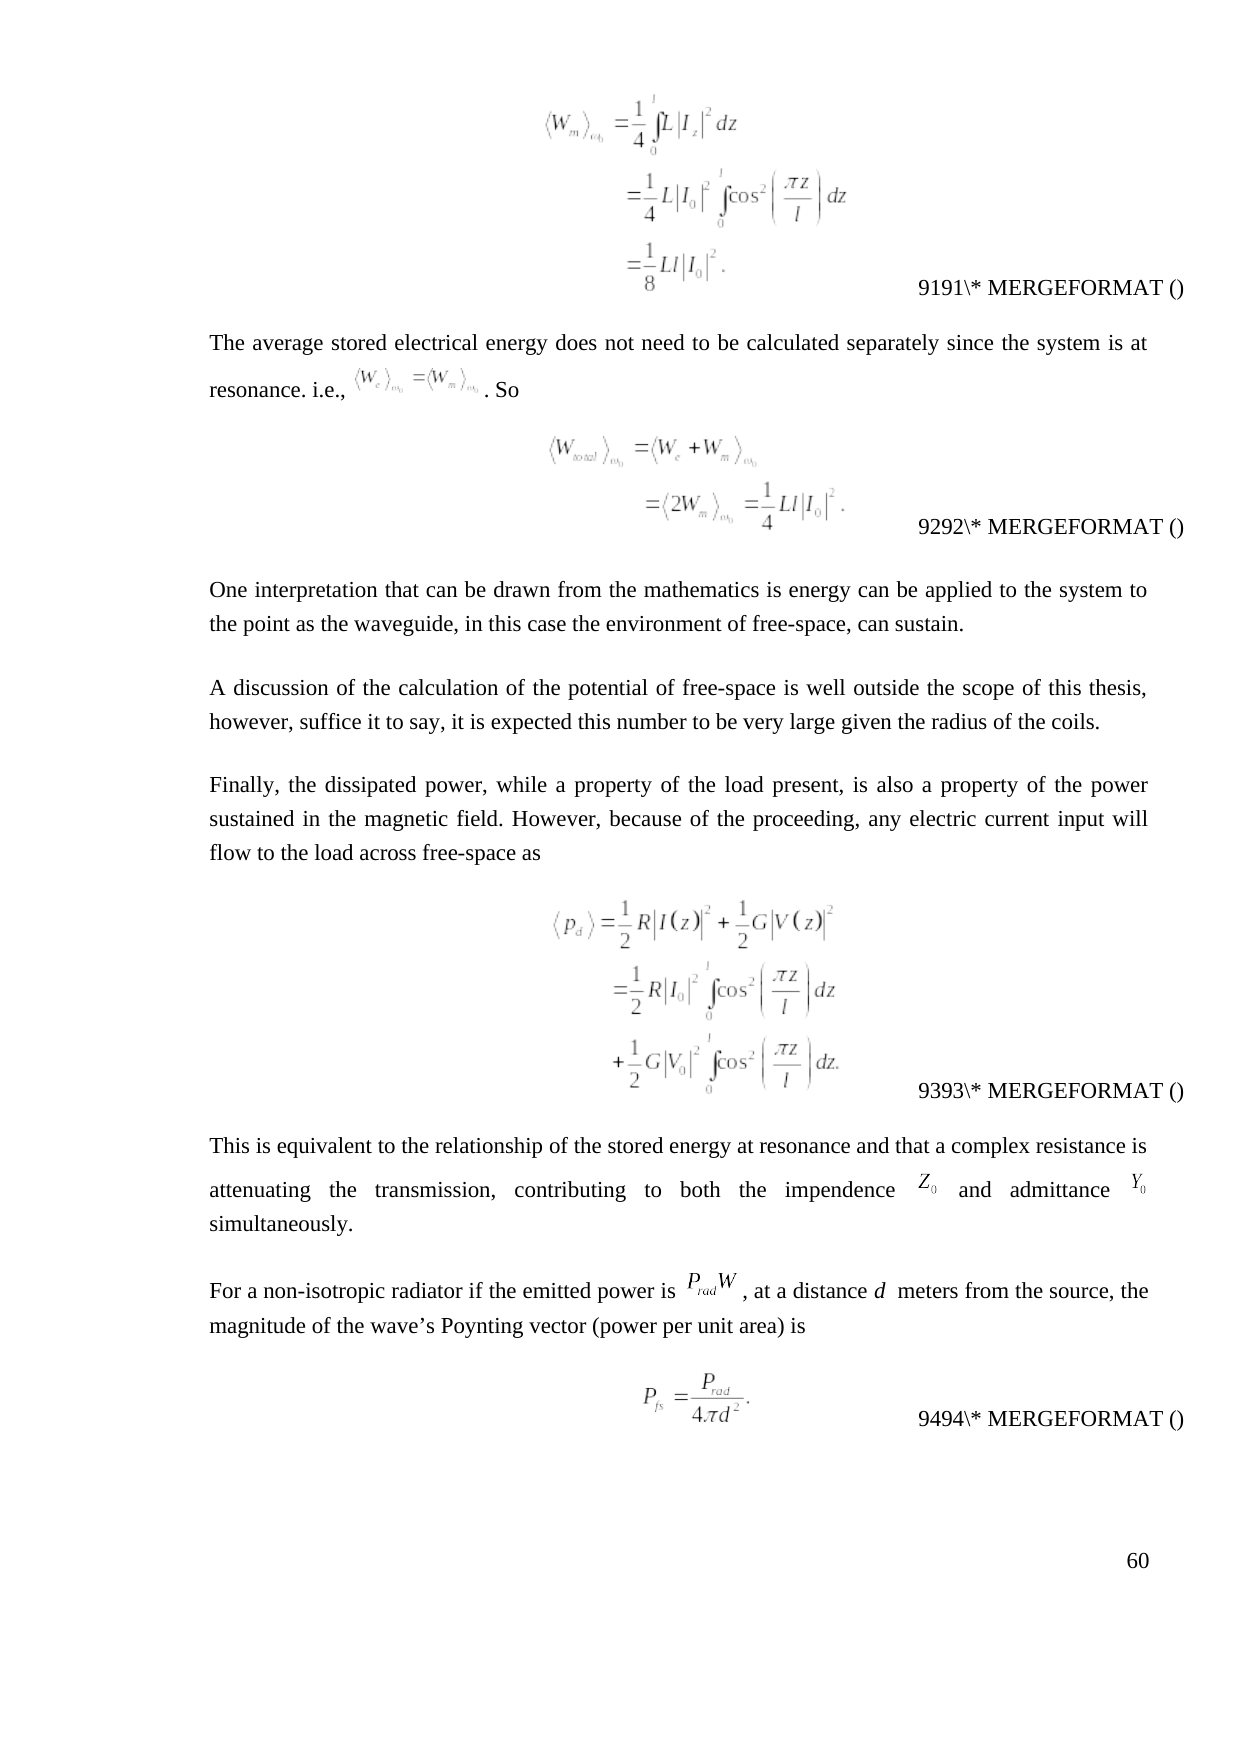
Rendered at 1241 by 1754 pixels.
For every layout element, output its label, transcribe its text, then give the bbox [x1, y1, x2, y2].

text A discussion of the calculation of the potential of free-space is well outside the scope of this thesis, however, suffice it to say, it is expected this number to be very large given the radius of the coils. [209, 673, 1149, 734]
text This is equivalent to the relationship of the stored energy at resonance and that a complex resistance is attenuating the transmission, contributing to both the impendence and admittance simultaneously. [209, 1132, 1149, 1237]
text The average stored electrical energy does not need to be calculated separately since the system is at resonance. i.e., . So [209, 329, 1149, 402]
text Finally, the dissipated power, while a property of the load present, is also a property of the power sustained in the magnetic field. However, because of the proceeding, any electric current input will flow to the load across free-space as [209, 771, 1149, 866]
text One interpretation that can be drawn from the mathematics is energy can be applied to the system to the point as the waveguide, in this case the environment of free-space, can sustain. [209, 576, 1149, 637]
text For a non-isotropic radiator if the emitted power is , at a distance d meters from the source, the magnitude of the wave’s Poynting vector (power per unit area) is [209, 1265, 1149, 1338]
